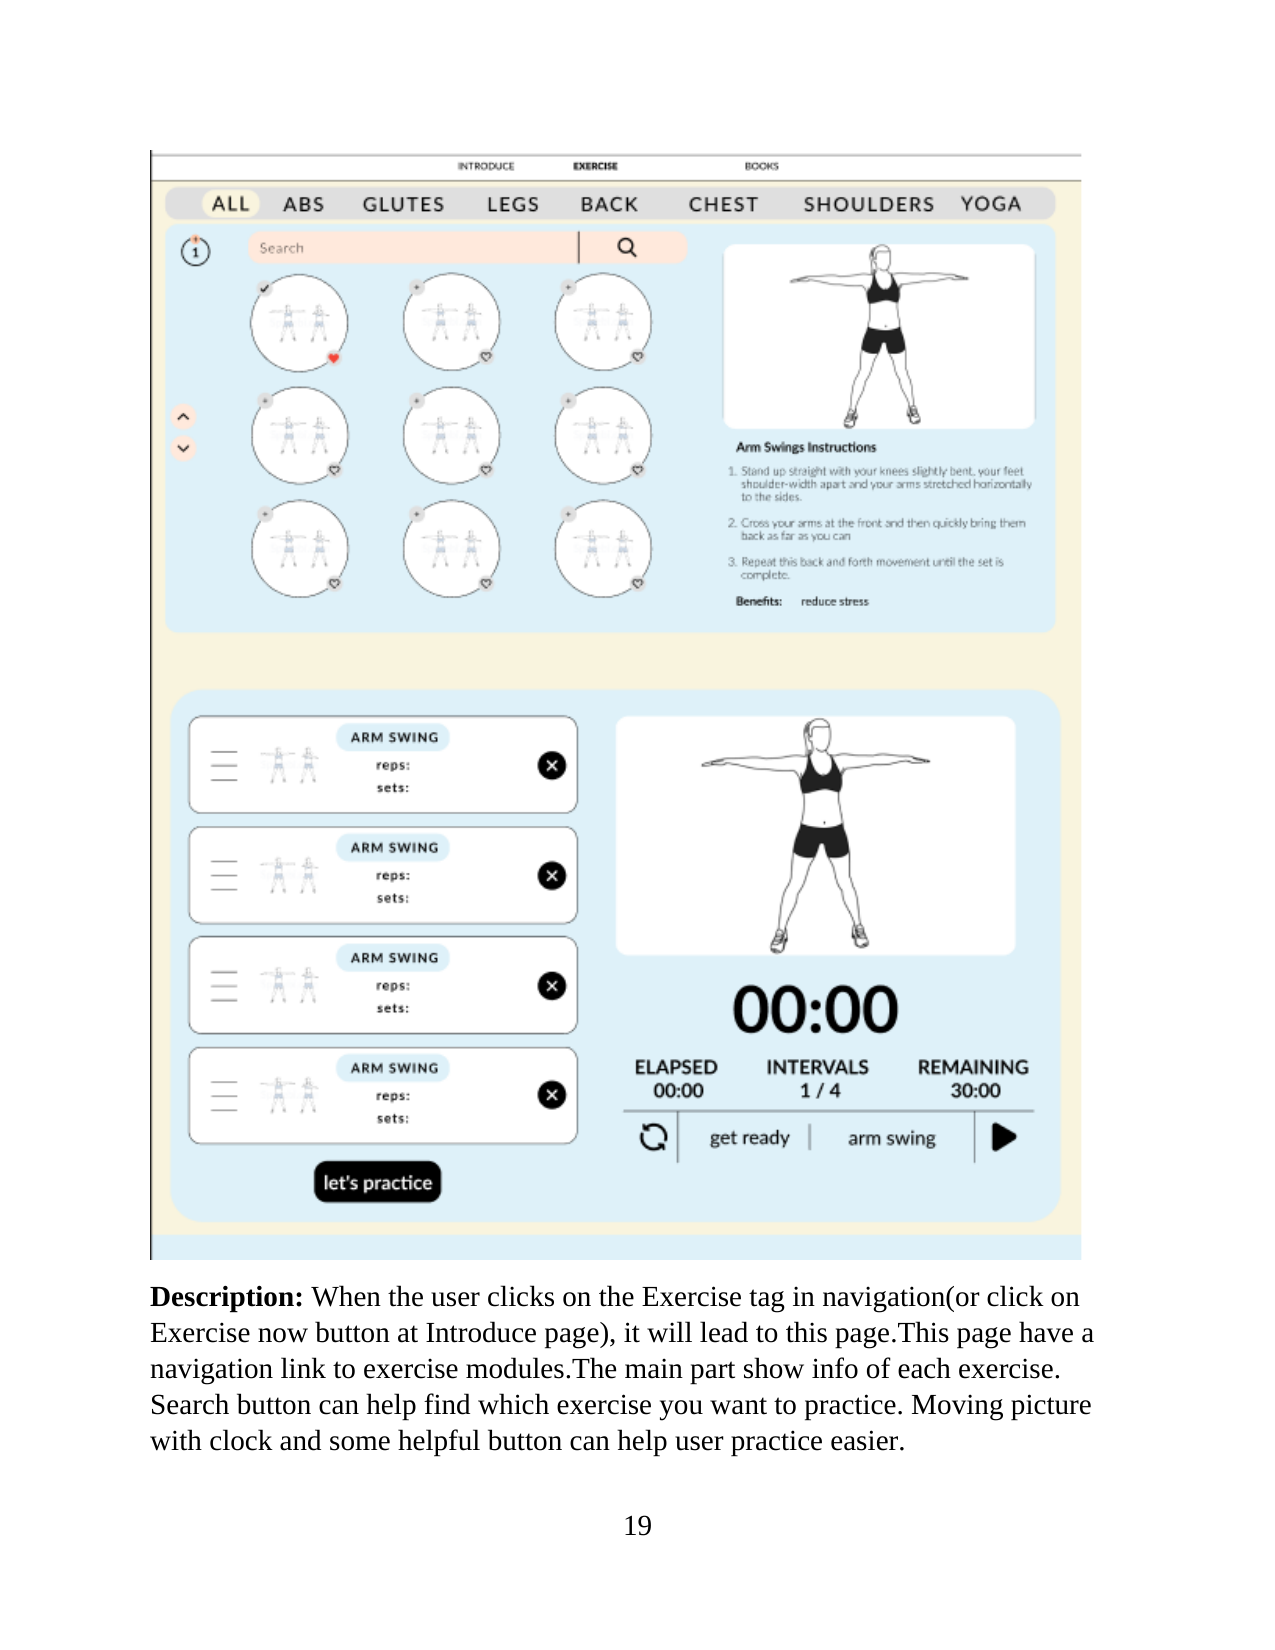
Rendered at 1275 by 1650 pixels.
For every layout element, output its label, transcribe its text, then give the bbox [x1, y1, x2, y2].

picture [150, 150, 1082, 1260]
text Description: When the user clicks on the Exercise tag in navigation(or click on Exercise now button at Introduce page), it will lead to this page.This page have a navigation link to exercise modules.The main part show info of each exercise. Search button can help find which exercise you want to practice. Moving picture with clock and some helpful button can help user practice easier. [150, 1279, 1125, 1457]
